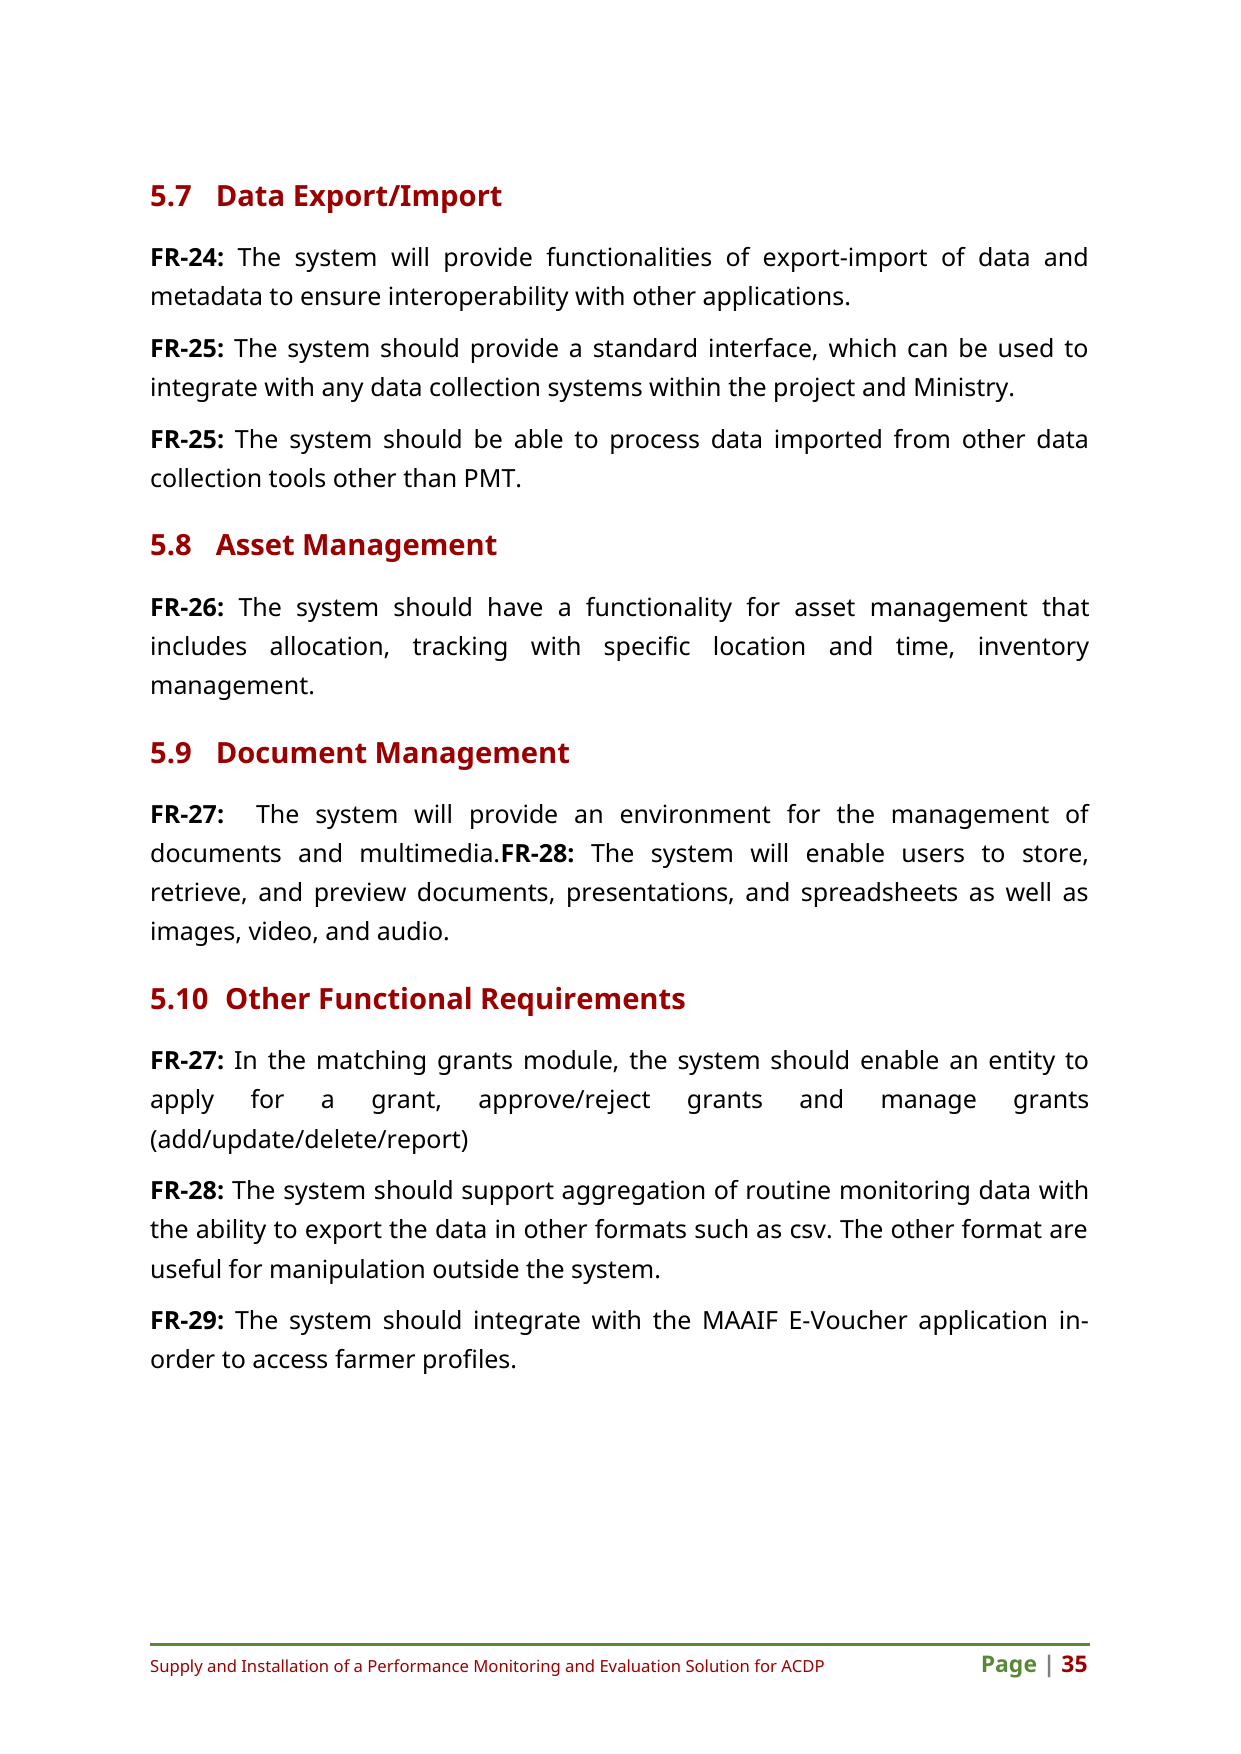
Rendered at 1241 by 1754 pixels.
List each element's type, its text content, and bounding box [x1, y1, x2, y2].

text FR-28: The system should support aggregation of routine monitoring data with the ability to export the data in other formats such as csv. The other format are useful for manipulation outside the system. [150, 1173, 1090, 1285]
subtitle 5.10 Other Functional Requirements [150, 978, 1090, 1018]
text FR-26: The system should have a functionality for asset management that includes allocation, tracking with specific location and time, inventory management. [150, 589, 1090, 702]
text FR-24: The system will provide functionalities of export-import of data and metadata to ensure interoperability with other applications. [150, 240, 1090, 313]
subtitle 5.9 Document Management [150, 732, 1090, 772]
subtitle 5.8 Asset Management [150, 525, 1090, 564]
text FR-29: The system should integrate with the MAAIF E-Voucher application in-order to access farmer profiles. [150, 1303, 1090, 1376]
text FR-25: The system should provide a standard interface, which can be used to integrate with any data collection systems within the project and Ministry. [150, 331, 1090, 404]
text FR-27: In the matching grants module, the system should enable an entity to apply for a grant, approve/reject grants and manage grants (add/update/delete/report) [150, 1043, 1090, 1155]
text FR-27: The system will provide an environment for the management of documents and multimedia.FR-28: The system will enable users to store, retrieve, and preview documents, presentations, and spreadsheets as well as images, video, and audio. [150, 797, 1090, 948]
text FR-25: The system should be able to process data imported from other data collection tools other than PMT. [150, 421, 1090, 494]
subtitle 5.7 Data Export/Import [150, 175, 1090, 215]
